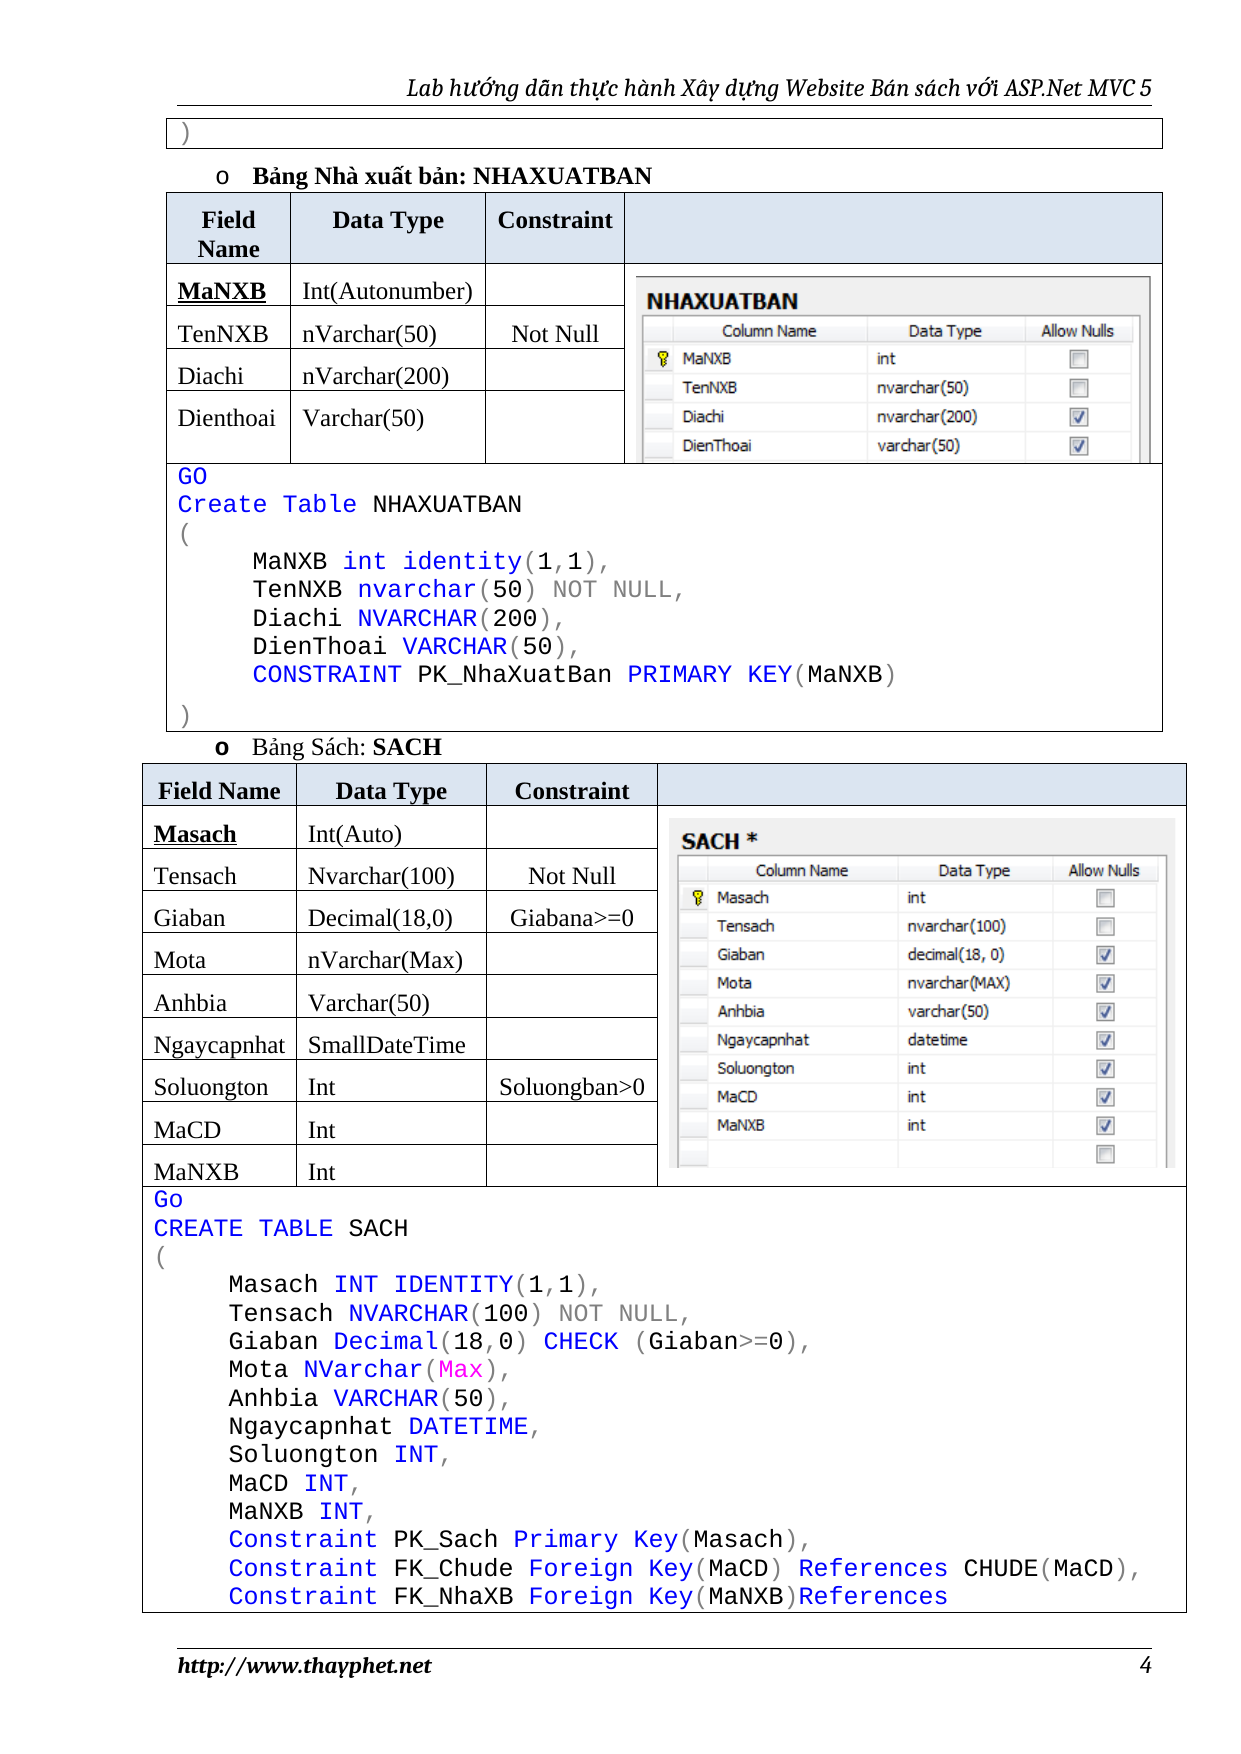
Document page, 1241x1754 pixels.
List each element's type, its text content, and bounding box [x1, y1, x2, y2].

table_cell Int [297, 1102, 486, 1143]
table_cell Soluongban>0 [487, 1060, 657, 1101]
table_cell [487, 806, 657, 847]
table_cell TenNXB [167, 306, 290, 347]
table_cell Masach [143, 806, 296, 847]
table_cell Mota [143, 933, 296, 974]
table_cell Not Null [487, 849, 657, 890]
table_cell Ngaycapnhat [143, 1018, 296, 1059]
table_cell [487, 1145, 657, 1186]
table_cell MaNXB [167, 264, 290, 305]
table_cell [487, 1102, 657, 1143]
table_cell nVarchar(Max) [297, 933, 486, 974]
table_cell MaCD [143, 1102, 296, 1143]
table_header Field Name [143, 764, 296, 805]
table_header Constraint [486, 193, 624, 263]
list Bảng Nhà xuất bản: NHAXUATBAN [215, 161, 1152, 192]
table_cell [167, 119, 1162, 147]
table_cell Dienthoai [167, 391, 290, 462]
table_cell Decimal(18,0) [297, 891, 486, 932]
table_cell Not Null [486, 306, 624, 347]
table_cell Int(Auto) [297, 806, 486, 847]
table_cell Giaban [143, 891, 296, 932]
table_cell Giabana>=0 [487, 891, 657, 932]
list Bảng Sách: SACH [214, 732, 1152, 763]
table_cell Soluongton [143, 1060, 296, 1101]
table_cell Varchar(50) [291, 391, 485, 462]
table_cell nVarchar(200) [291, 349, 485, 390]
table_header Data Type [297, 764, 486, 805]
table_cell Tensach [143, 849, 296, 890]
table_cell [143, 1187, 1186, 1612]
table_cell MaNXB [143, 1145, 296, 1186]
table_header Data Type [291, 193, 485, 263]
table_cell SmallDateTime [297, 1018, 486, 1059]
table_cell Int(Autonumber) [291, 264, 485, 305]
table_cell Diachi [167, 349, 290, 390]
table_header Field Name [167, 193, 290, 263]
table_header [658, 764, 1186, 805]
table_cell [487, 1018, 657, 1059]
table_cell [486, 349, 624, 390]
table_cell GO Create Table NHAXUATBAN ( MaNXB int identity(1,1), TenNXB nvarchar(50) NOT NULL, Diachi NVARCHAR(200), DienThoai VARCHAR(50), CONSTRAINT PK_NhaXuatBan PRIMARY KEY(MaNXB) ) [167, 464, 1162, 731]
table_header Constraint [487, 764, 657, 805]
table_cell Anhbia [143, 975, 296, 1017]
table_cell Varchar(50) [297, 975, 486, 1017]
table_cell Nvarchar(100) [297, 849, 486, 890]
table_cell [486, 264, 624, 305]
table_cell nVarchar(50) [291, 306, 485, 347]
table_cell [658, 806, 1186, 1186]
table_cell Int [297, 1060, 486, 1101]
table_cell [486, 391, 624, 462]
table_cell [487, 933, 657, 974]
table_cell [487, 975, 657, 1017]
table_header [625, 193, 1162, 263]
table_cell [625, 264, 1162, 462]
table_cell Int [297, 1145, 486, 1186]
